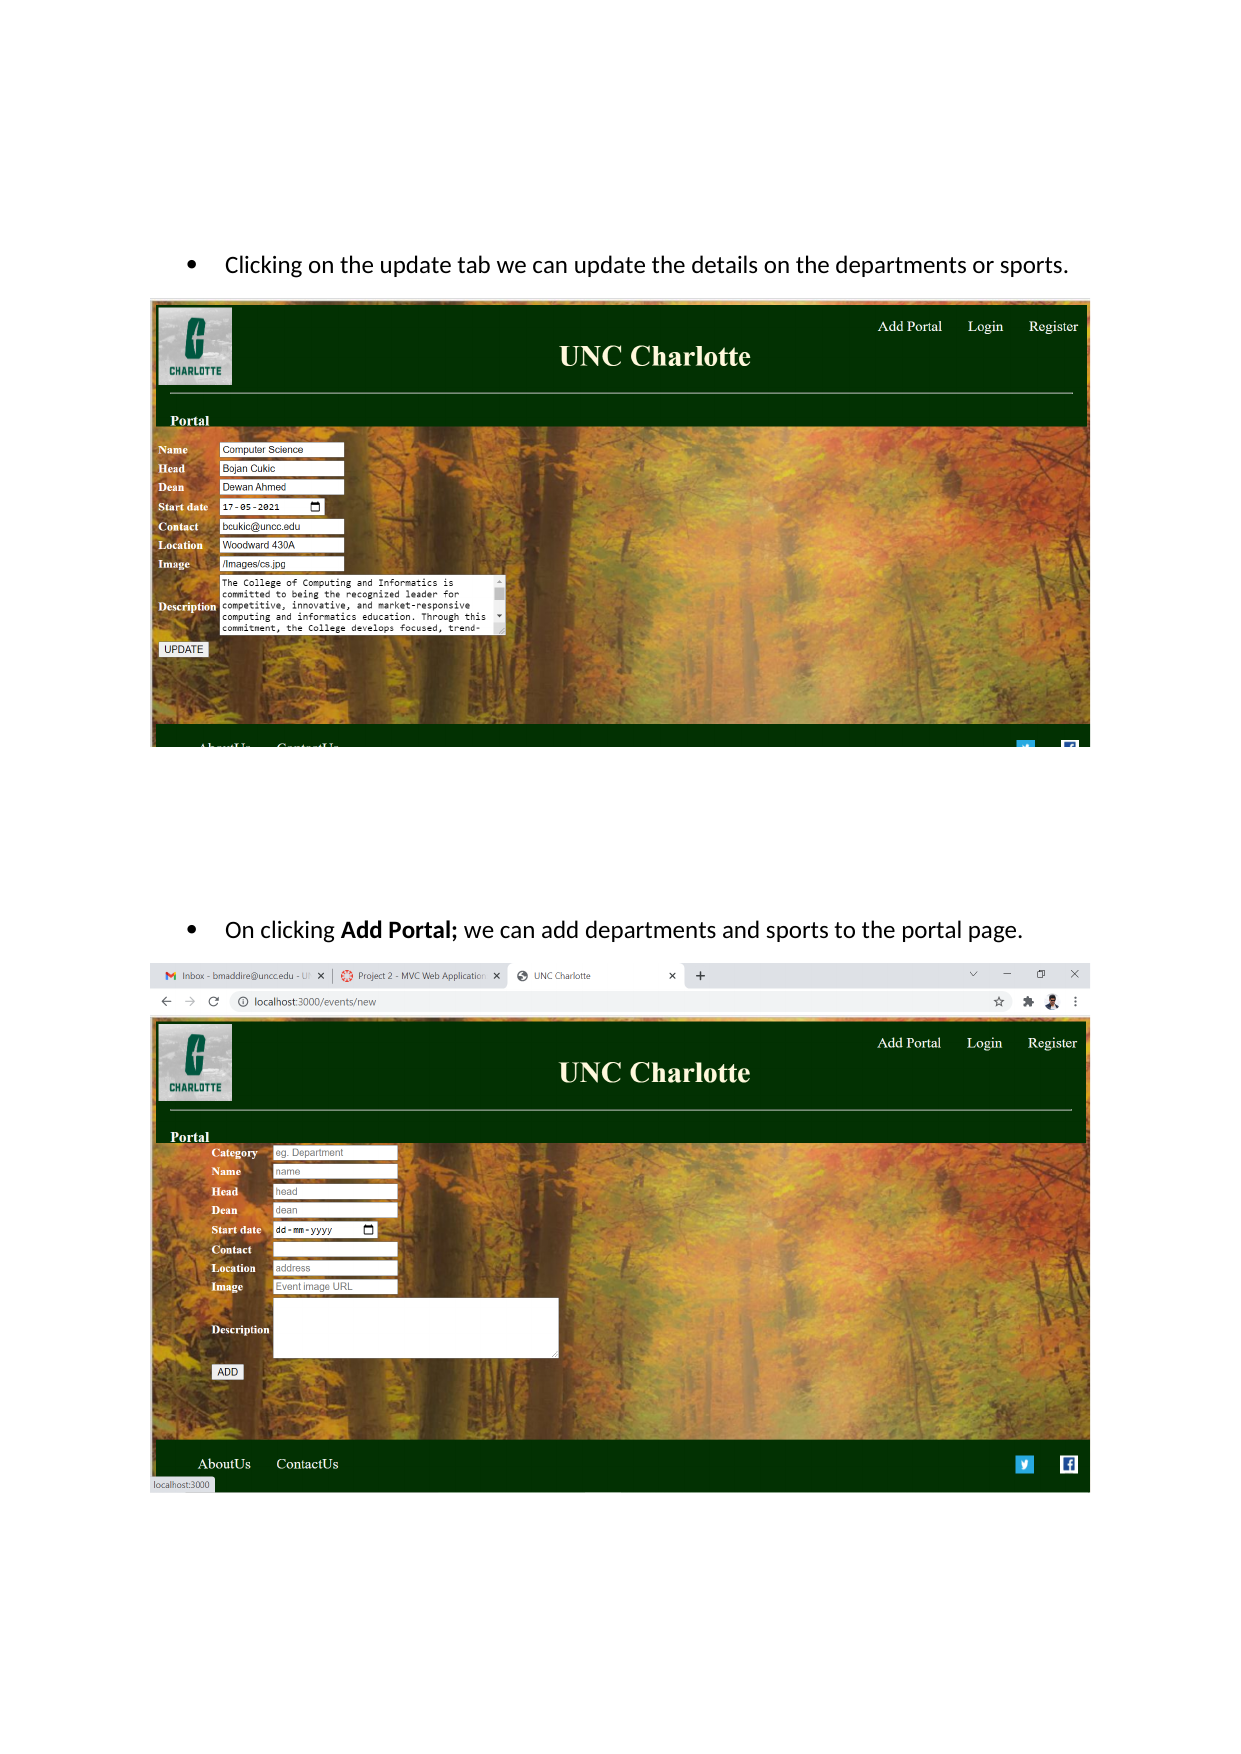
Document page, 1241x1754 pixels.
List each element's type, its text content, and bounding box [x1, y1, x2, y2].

list On clicking Add Portal; we can add departments and sports to the portal page. [187, 914, 1090, 945]
list Clicking on the update tab we can update the details on the departments or sports. [187, 249, 1090, 280]
picture [150, 298, 1091, 747]
picture [150, 963, 1091, 1493]
